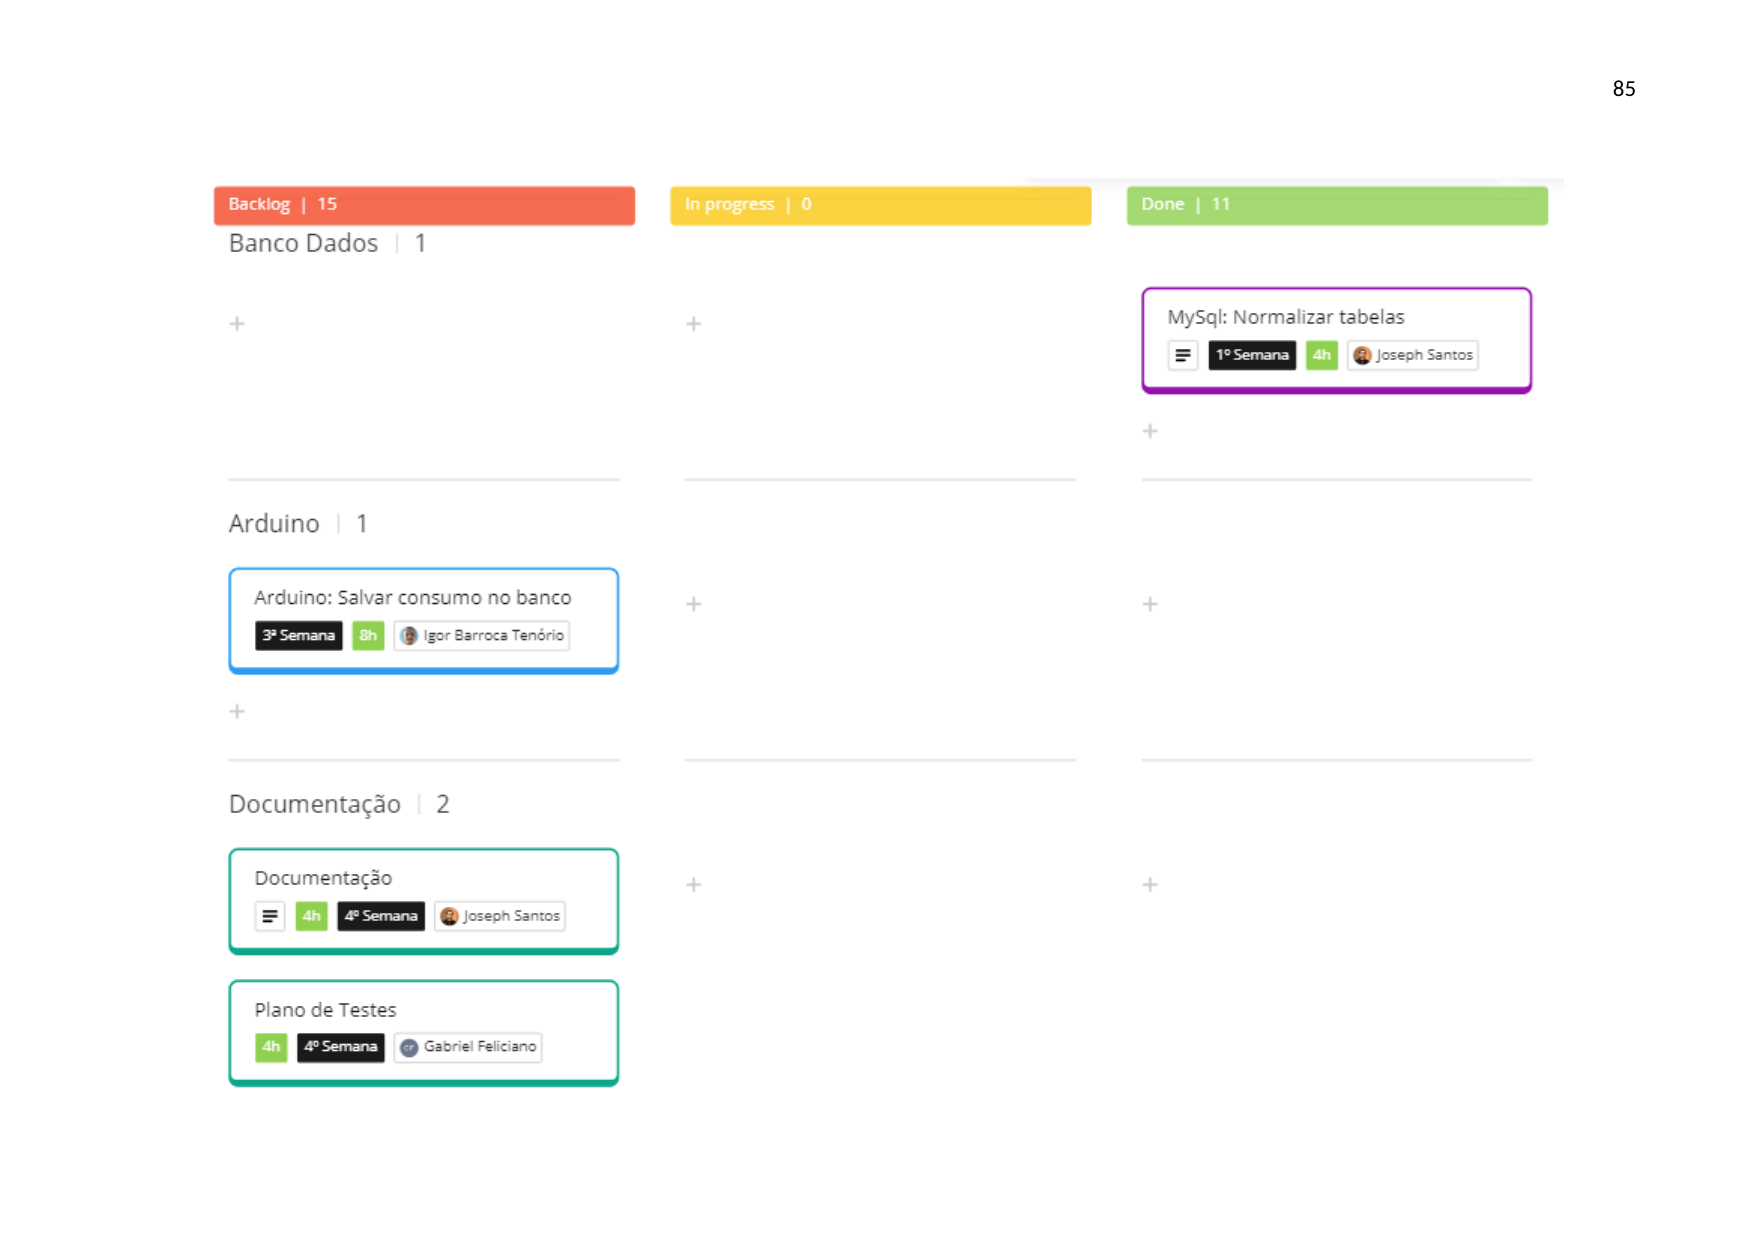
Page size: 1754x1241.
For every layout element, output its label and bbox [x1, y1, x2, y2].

picture [206, 177, 1564, 1111]
